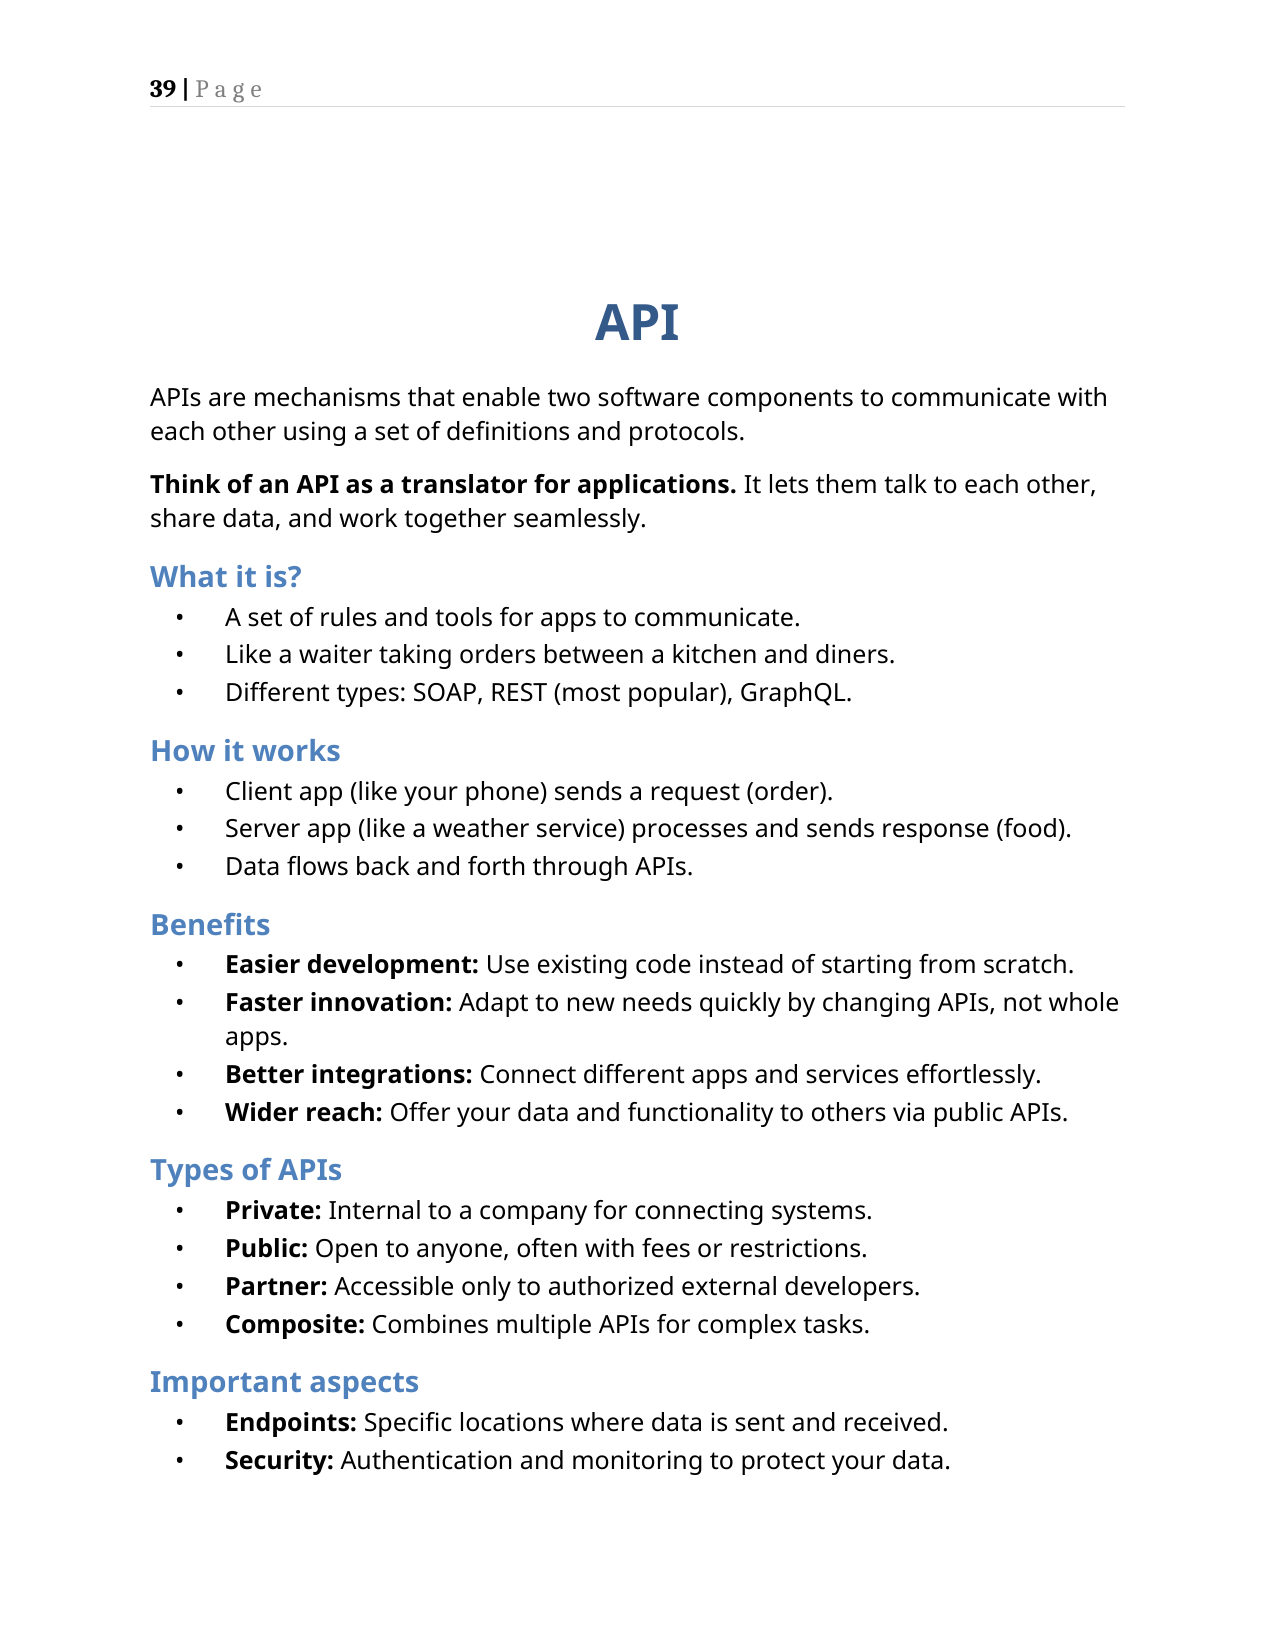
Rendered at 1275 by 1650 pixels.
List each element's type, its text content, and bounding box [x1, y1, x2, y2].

list Better integrations: Connect different apps and services effortlessly. [175, 1057, 1125, 1091]
list Like a waiter taking orders between a kitchen and diners. [175, 637, 1125, 671]
list Partner: Accessible only to authorized external developers. [175, 1269, 1125, 1303]
subtitle Benefits [150, 904, 1125, 943]
list Private: Internal to a company for connecting systems. [175, 1193, 1125, 1227]
list A set of rules and tools for apps to communicate. [175, 599, 1125, 633]
list Wider reach: Offer your data and functionality to others via public APIs. [175, 1095, 1125, 1129]
list Easier development: Use existing code instead of starting from scratch. [175, 947, 1125, 981]
list Server app (like a weather service) processes and sends response (food). [175, 811, 1125, 845]
subtitle What it is? [150, 556, 1125, 596]
subtitle Important aspects [150, 1361, 1125, 1401]
list Data flows back and forth through APIs. [175, 849, 1125, 883]
text APIs are mechanisms that enable two software components to communicate with each other using a set of definitions and protocols. [150, 380, 1125, 448]
subtitle Types of APIs [150, 1149, 1125, 1189]
title API [150, 287, 1125, 355]
text Think of an API as a translator for applications. It lets them talk to each other, share data, and work together seamlessly. [150, 467, 1125, 535]
subtitle How it works [150, 730, 1125, 769]
list Security: Authentication and monitoring to protect your data. [175, 1443, 1125, 1477]
list Composite: Combines multiple APIs for complex tasks. [175, 1306, 1125, 1341]
list Client app (like your phone) sends a request (order). [175, 773, 1125, 807]
list Different types: SOAP, REST (most popular), GraphQL. [175, 675, 1125, 709]
list Faster innovation: Adapt to new needs quickly by changing APIs, not whole apps. [175, 985, 1125, 1053]
list Endpoints: Specific locations where data is sent and received. [175, 1405, 1125, 1439]
list Public: Open to anyone, often with fees or restrictions. [175, 1231, 1125, 1265]
